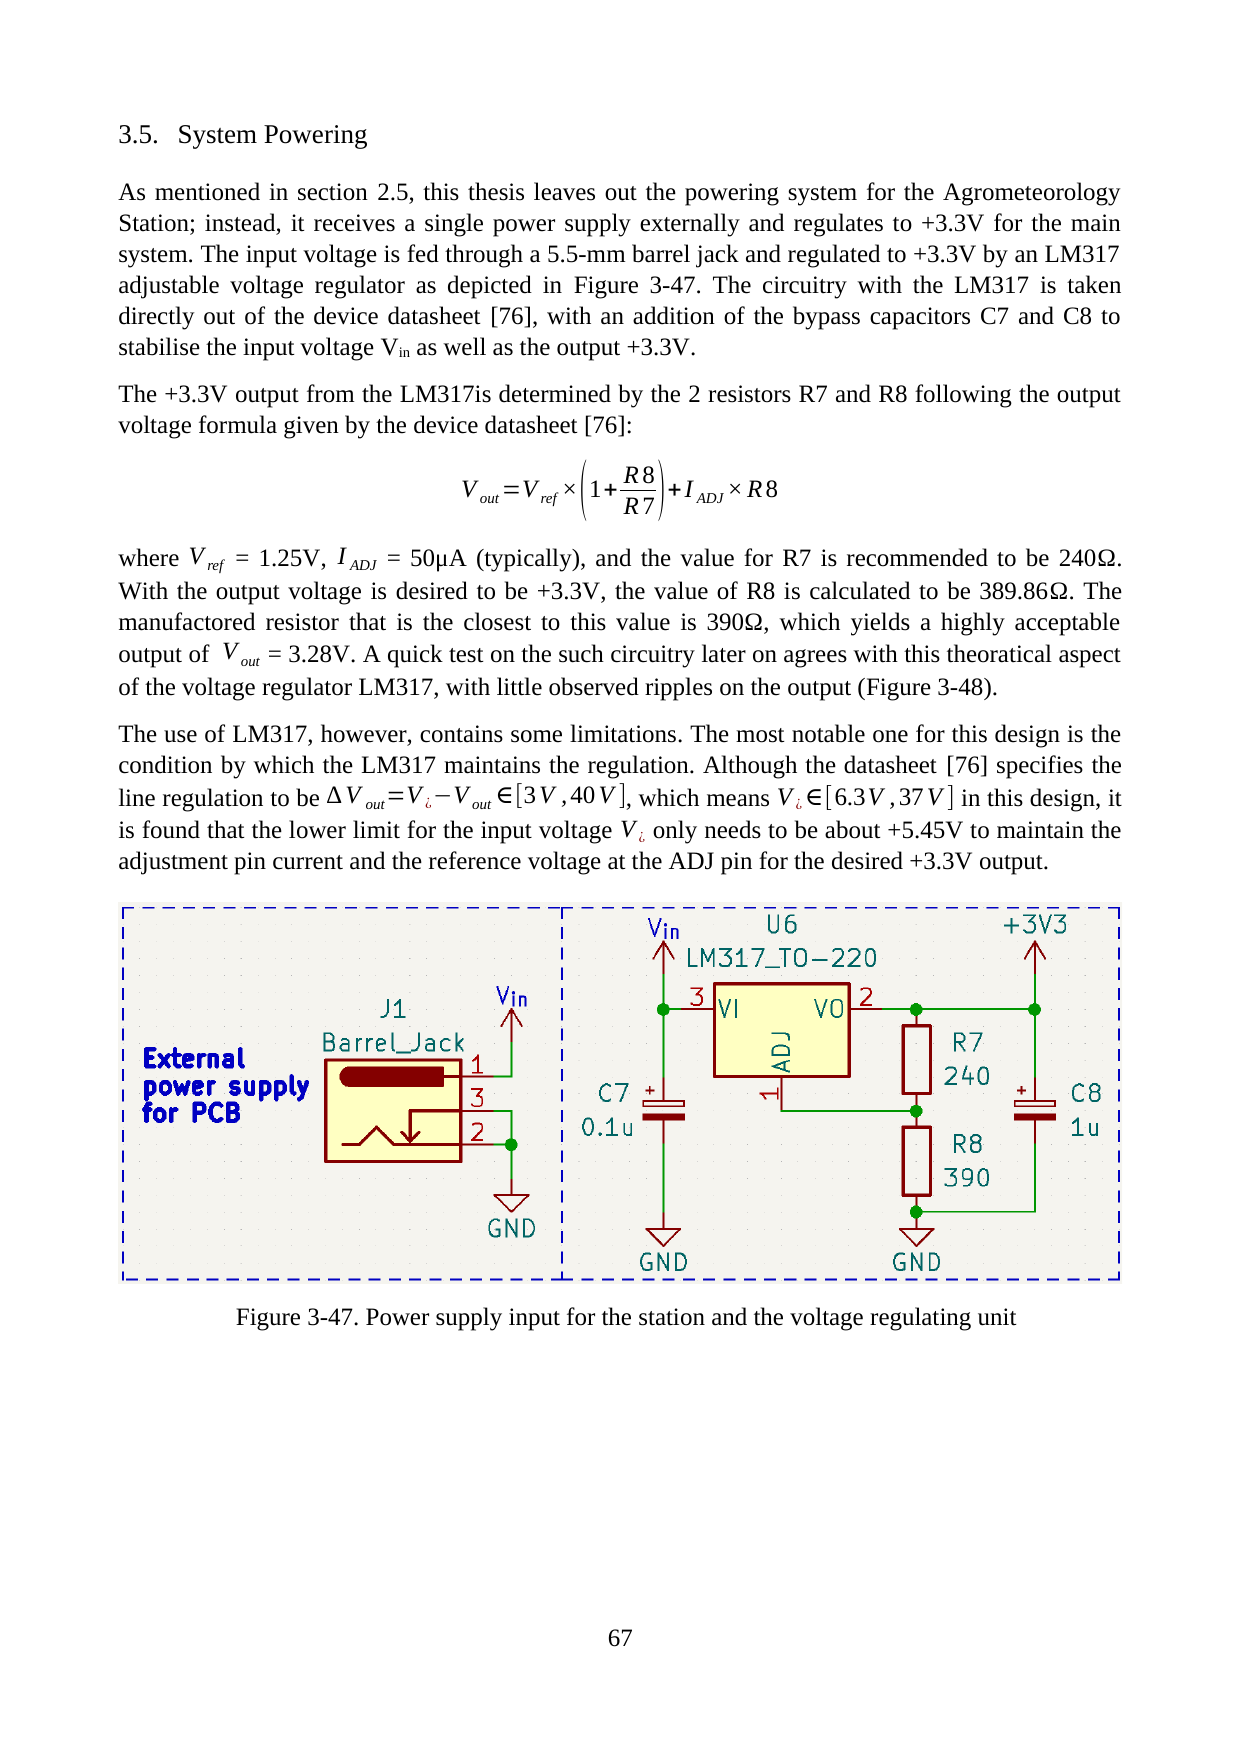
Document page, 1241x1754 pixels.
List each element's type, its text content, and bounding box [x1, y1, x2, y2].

text The use of LM317, however, contains some limitations. The most notable one for this design is the condition by which the LM317 maintains the regulation. Although the datasheet [76] specifies the line regulation to be , which means in this design, it is found that the lower limit for the input voltage only needs to be about +5.45V to maintain the adjustment pin current and the reference voltage at the ADJ pin for the desired +3.3V output. [118, 719, 1122, 875]
subtitle System Powering [118, 118, 1122, 149]
text The +3.3V output from the LM317is determined by the 2 resistors R7 and R8 following the output voltage formula given by the device datasheet [76]: [118, 379, 1122, 439]
picture [118, 902, 1123, 1284]
